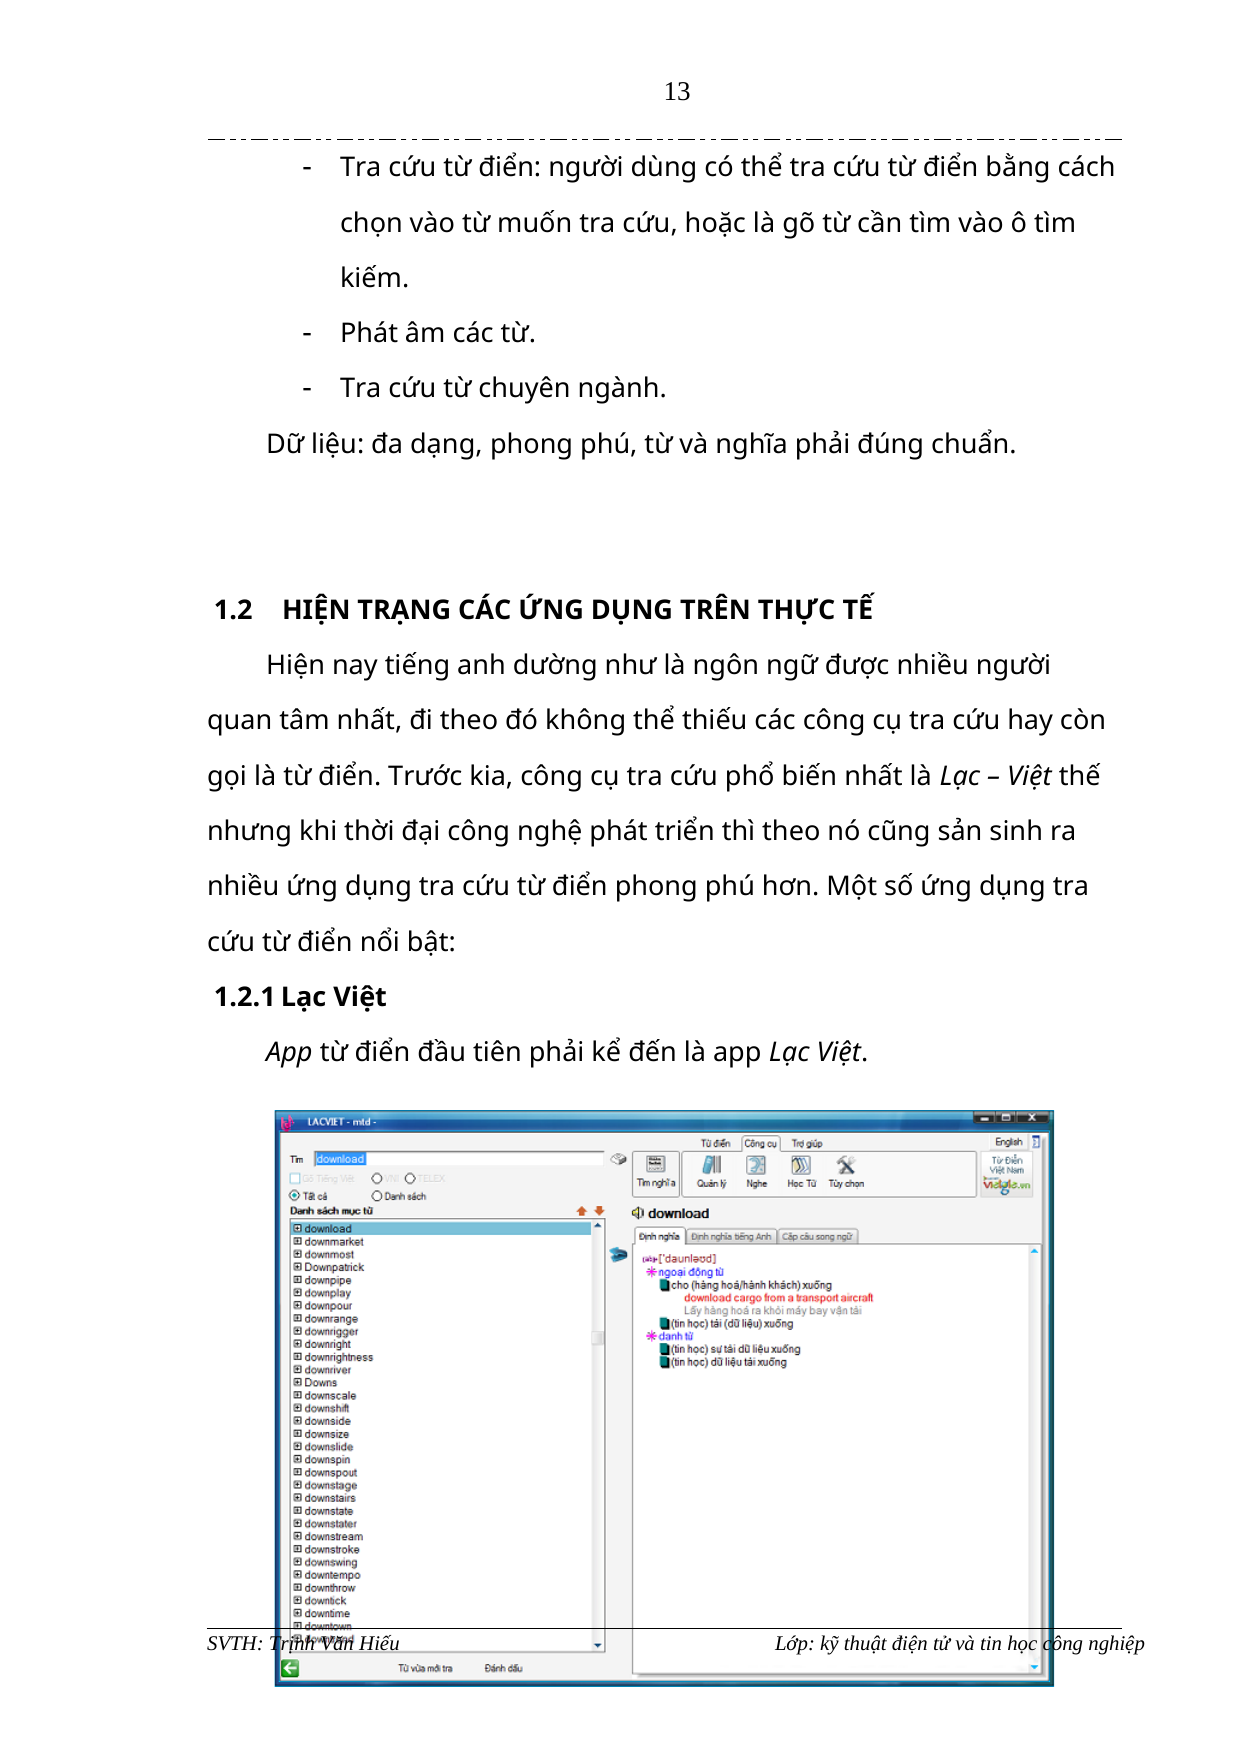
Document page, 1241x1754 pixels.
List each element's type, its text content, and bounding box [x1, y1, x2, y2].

list Hiện nay tiếng anh dường như là ngôn ngữ được nhiều người quan tâm nhất, đi theo đó không thể thiếu các công cụ tra cứu hay còn gọi là từ điển. Trước kia, công cụ tra cứu phổ biến nhất là Lạc – Việt thế nhưng khi thời đại công nghệ phát triển thì theo nó cũng sản sinh ra nhiều ứng dụng tra cứu từ điển phong phú hơn. Một số ứng dụng tra cứu từ điển nổi bật: [207, 646, 1122, 959]
list App từ điển đầu tiên phải kể đến là app Lạc Việt. [207, 1033, 1122, 1069]
list Tra cứu từ điển: người dùng có thể tra cứu từ điển bằng cách chọn vào từ muốn tra cứu, hoặc là gõ từ cần tìm vào ô tìm kiếm. [302, 148, 1122, 295]
list Tra cứu từ chuyên ngành. [302, 369, 1122, 406]
picture [274, 1629, 1055, 1685]
list Lạc Việt [214, 977, 1122, 1014]
list Phát âm các từ. [302, 314, 1122, 351]
list HIỆN TRẠNG CÁC ỨNG DỤNG TRÊN THỰC TẾ [214, 590, 1122, 627]
picture [274, 1112, 1055, 1628]
list Dữ liệu: đa dạng, phong phú, từ và nghĩa phải đúng chuẩn. [207, 424, 1122, 461]
